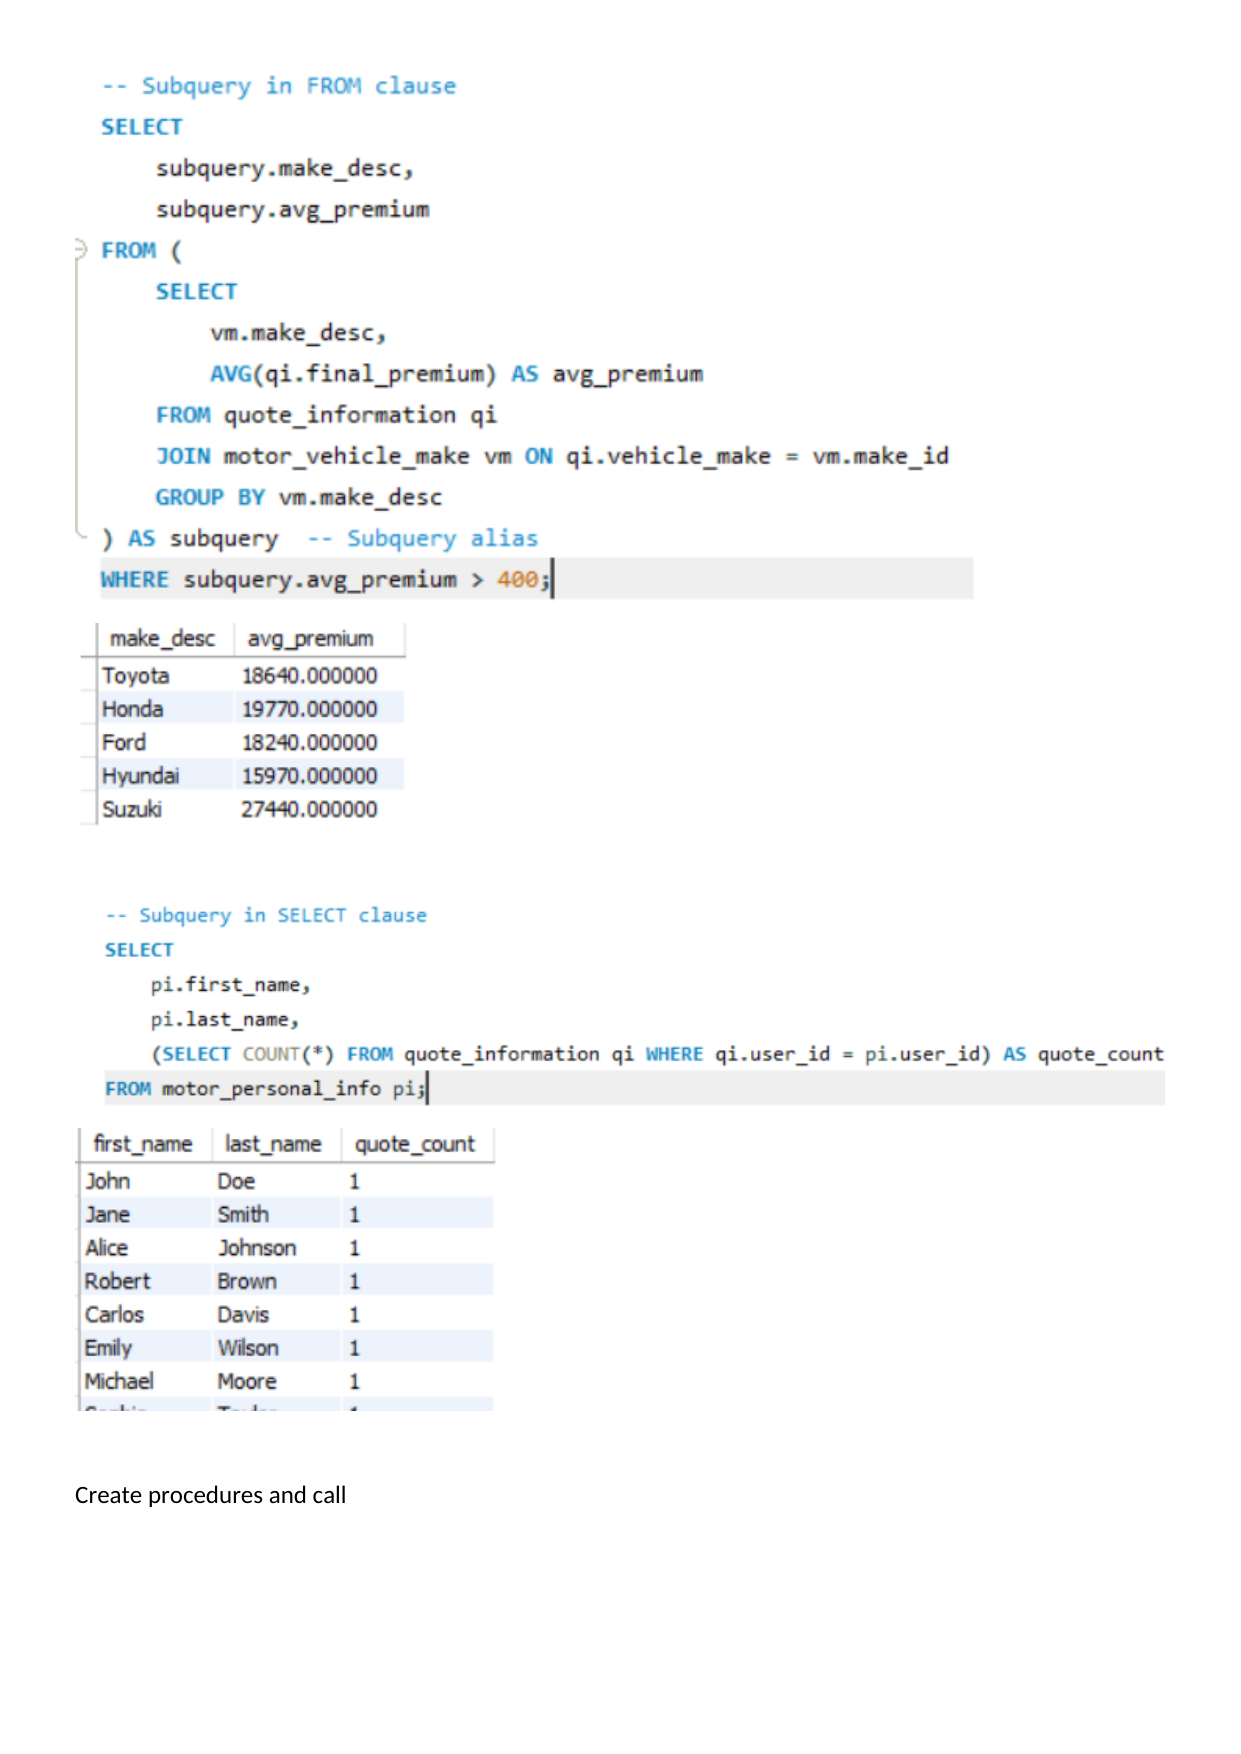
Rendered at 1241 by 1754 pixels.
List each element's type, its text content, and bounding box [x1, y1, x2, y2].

picture [75, 75, 974, 605]
picture [80, 623, 411, 832]
picture [75, 900, 1166, 1110]
picture [75, 1128, 505, 1411]
text Create procedures and call [75, 1479, 1165, 1510]
